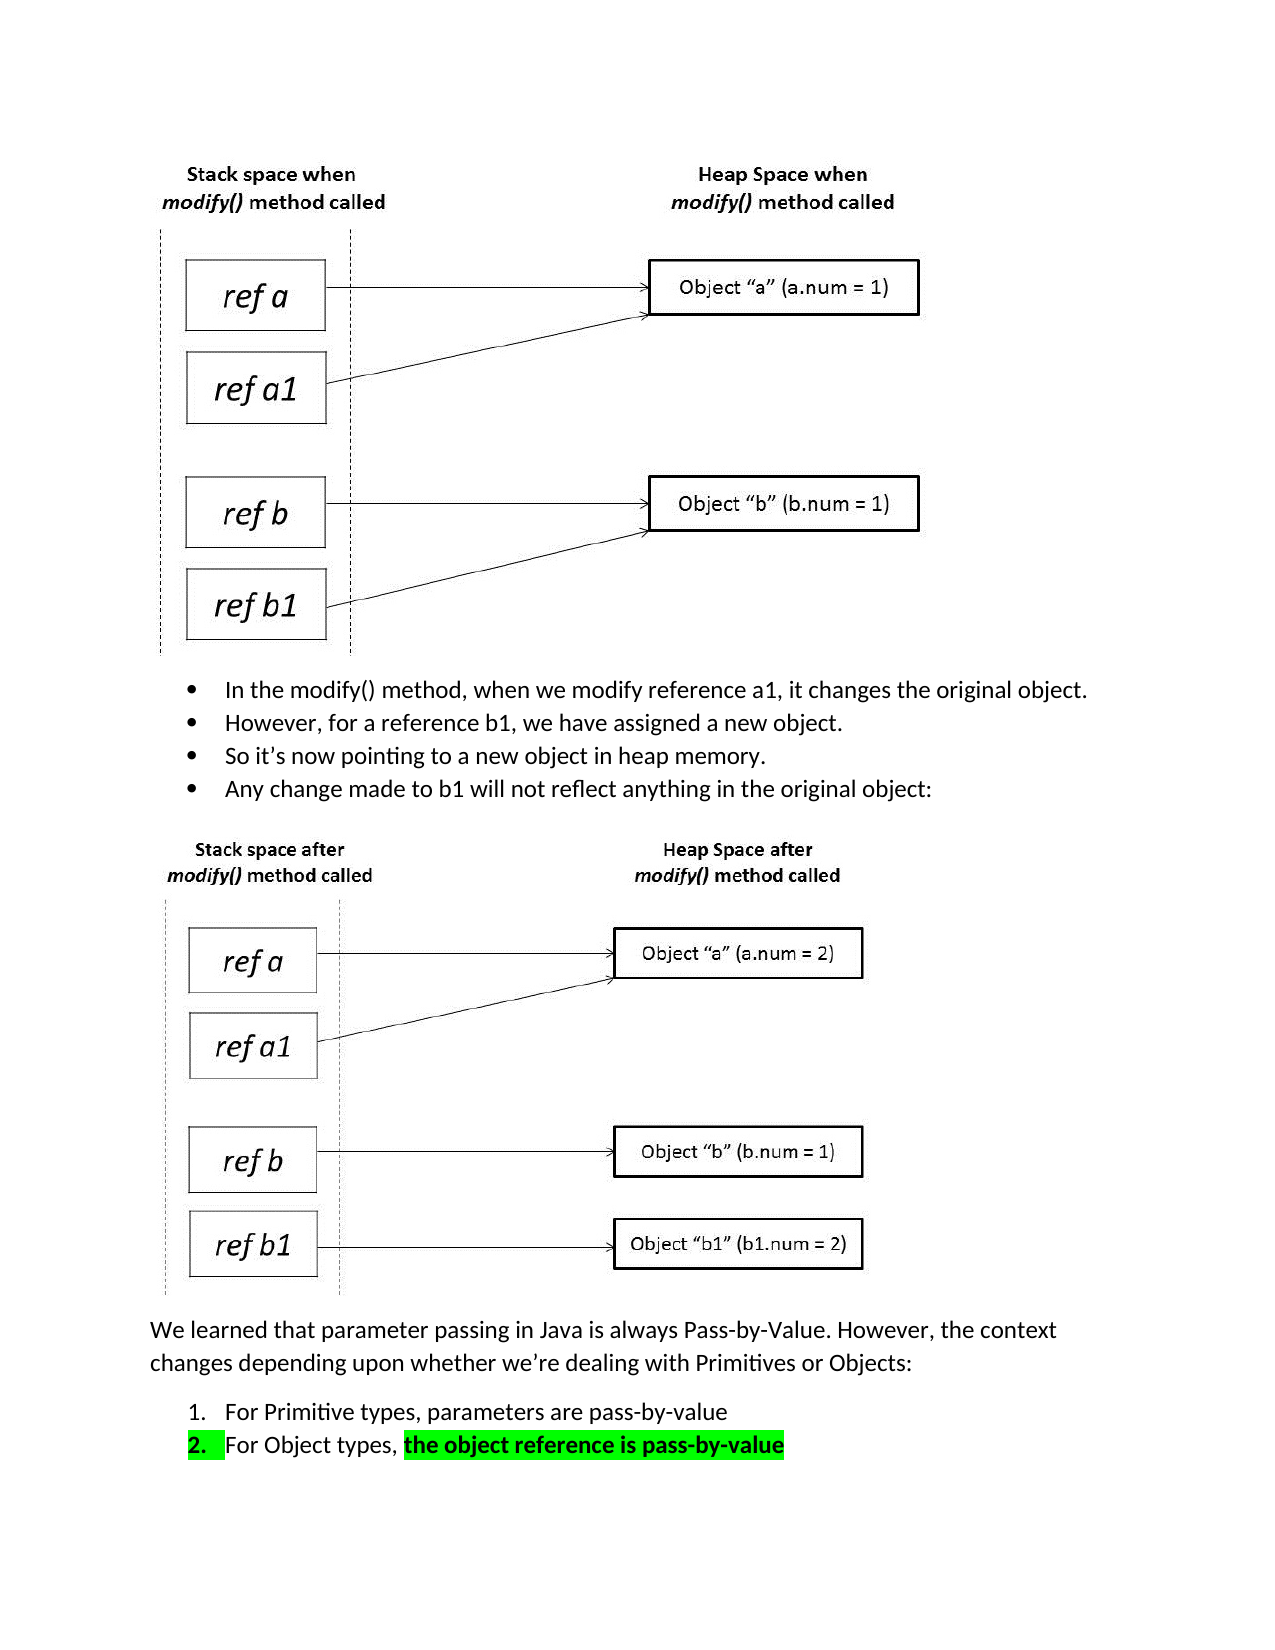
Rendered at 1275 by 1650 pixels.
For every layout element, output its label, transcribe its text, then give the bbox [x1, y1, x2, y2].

list For Object types, the object reference is pass-by-value [187, 1429, 1125, 1460]
picture [150, 150, 939, 656]
list For Primitive types, parameters are pass-by-value [187, 1397, 1125, 1427]
list However, for a reference b1, we have assigned a new object. [187, 707, 1125, 737]
list So it’s now pointing to a new object in heap memory. [187, 740, 1125, 770]
list Any change made to b1 will not reflect anything in the original object: [187, 773, 1125, 803]
list In the modify() method, when we modify reference a1, it changes the original object. [187, 674, 1125, 704]
picture [150, 822, 886, 1296]
text We learned that parameter passing in Java is always Pass-by-Value. However, the context changes depending upon whether we’re dealing with Primitives or Objects: [150, 1314, 1125, 1377]
